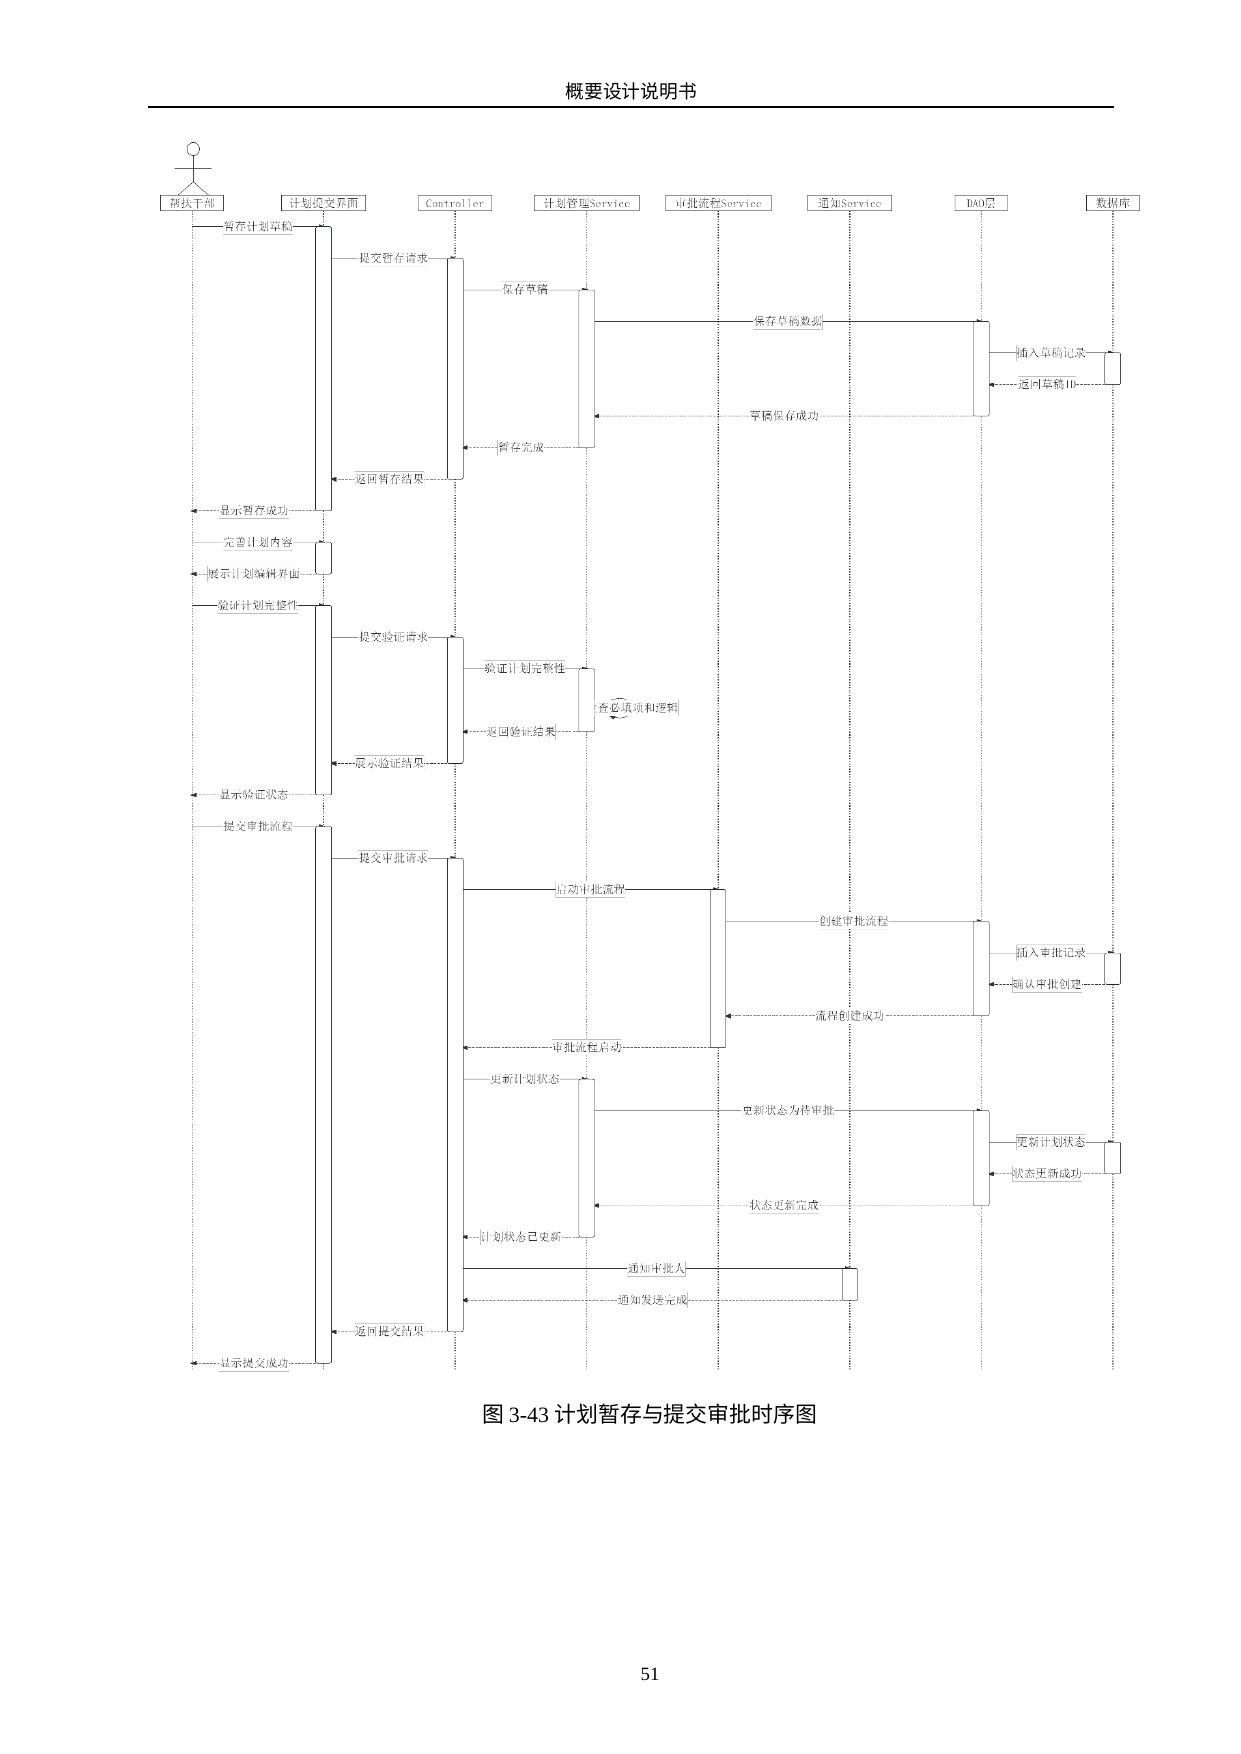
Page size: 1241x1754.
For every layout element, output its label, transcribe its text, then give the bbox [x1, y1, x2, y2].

picture [147, 129, 1152, 1384]
text 图3-43 计划暂存与提交审批时序图 [148, 1397, 1152, 1429]
